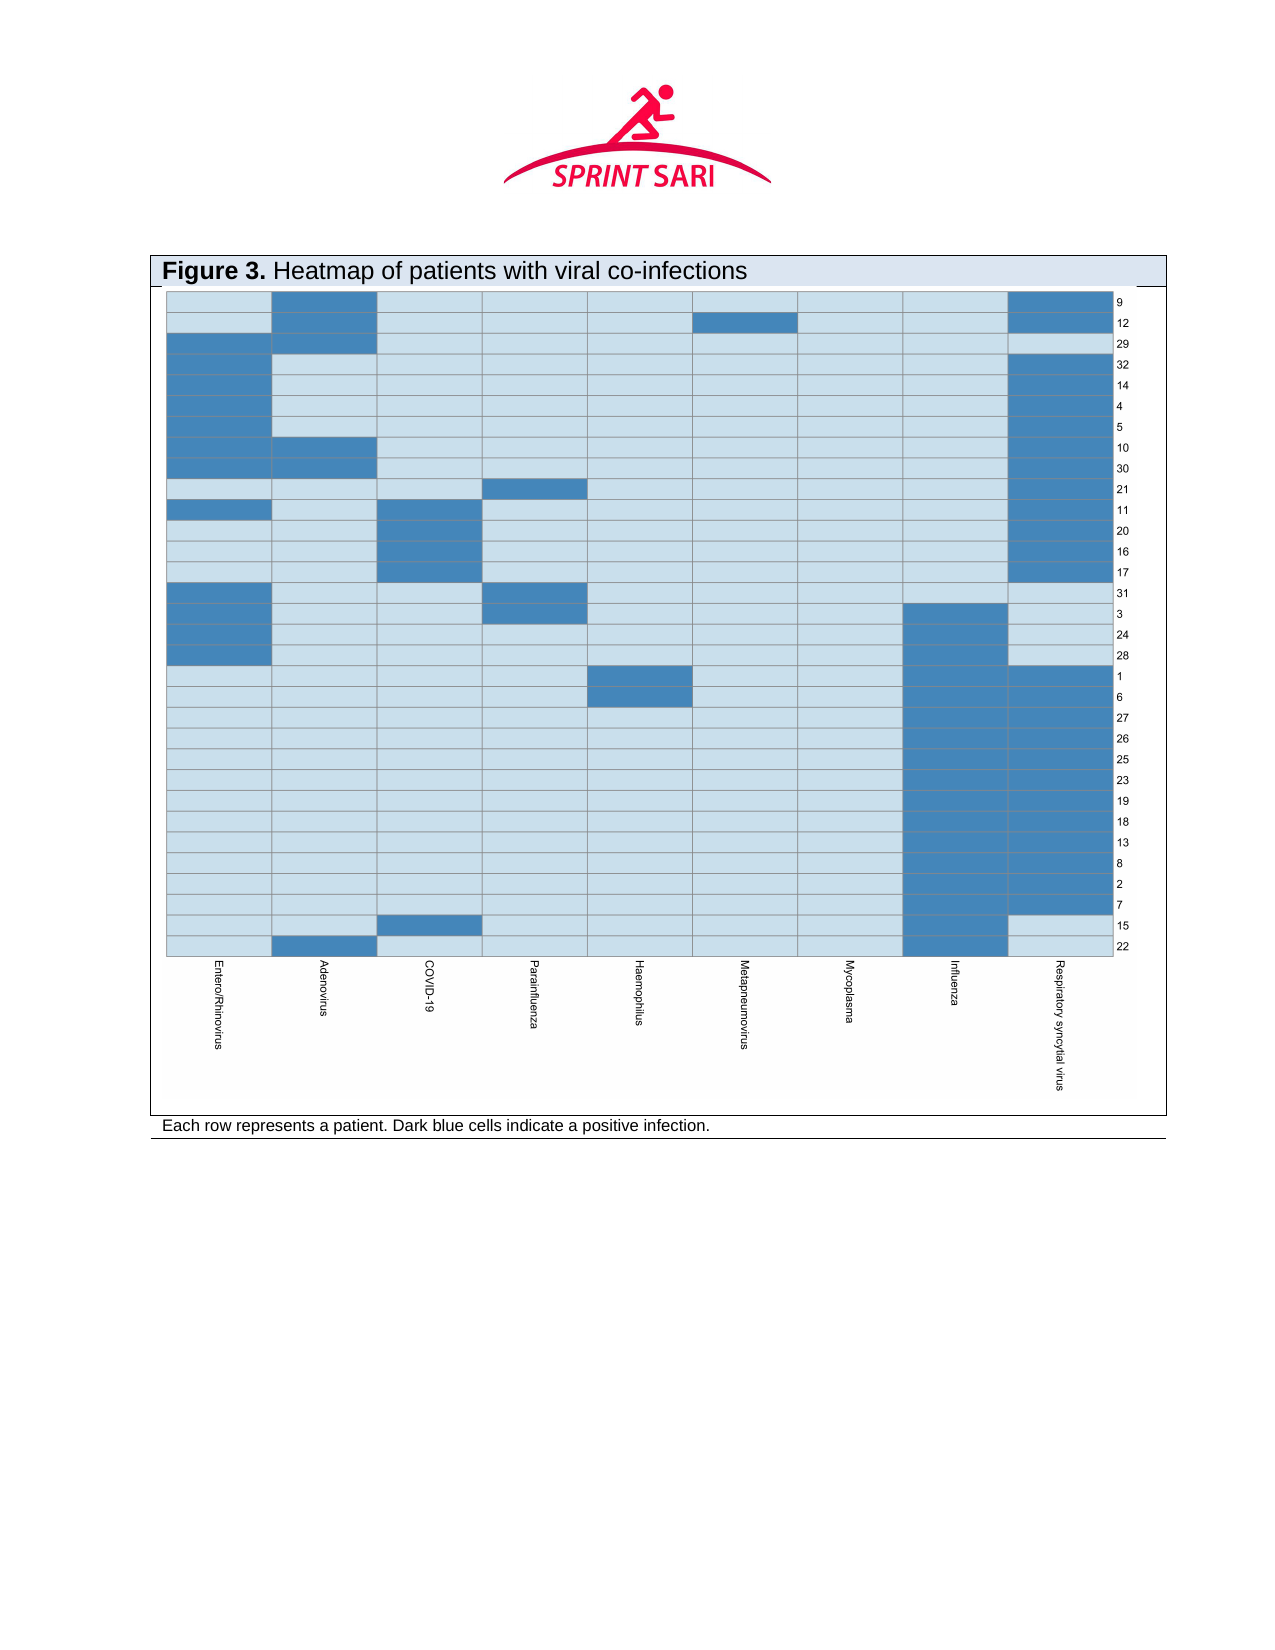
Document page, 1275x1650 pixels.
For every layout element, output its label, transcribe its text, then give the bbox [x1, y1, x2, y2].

table_cell [151, 287, 1166, 1115]
table_cell Each row represents a patient. Dark blue cells indicate a positive infection. [151, 1116, 1166, 1138]
picture [503, 75, 772, 194]
table_header Figure 3. Heatmap of patients with viral co-infections [151, 256, 1166, 286]
